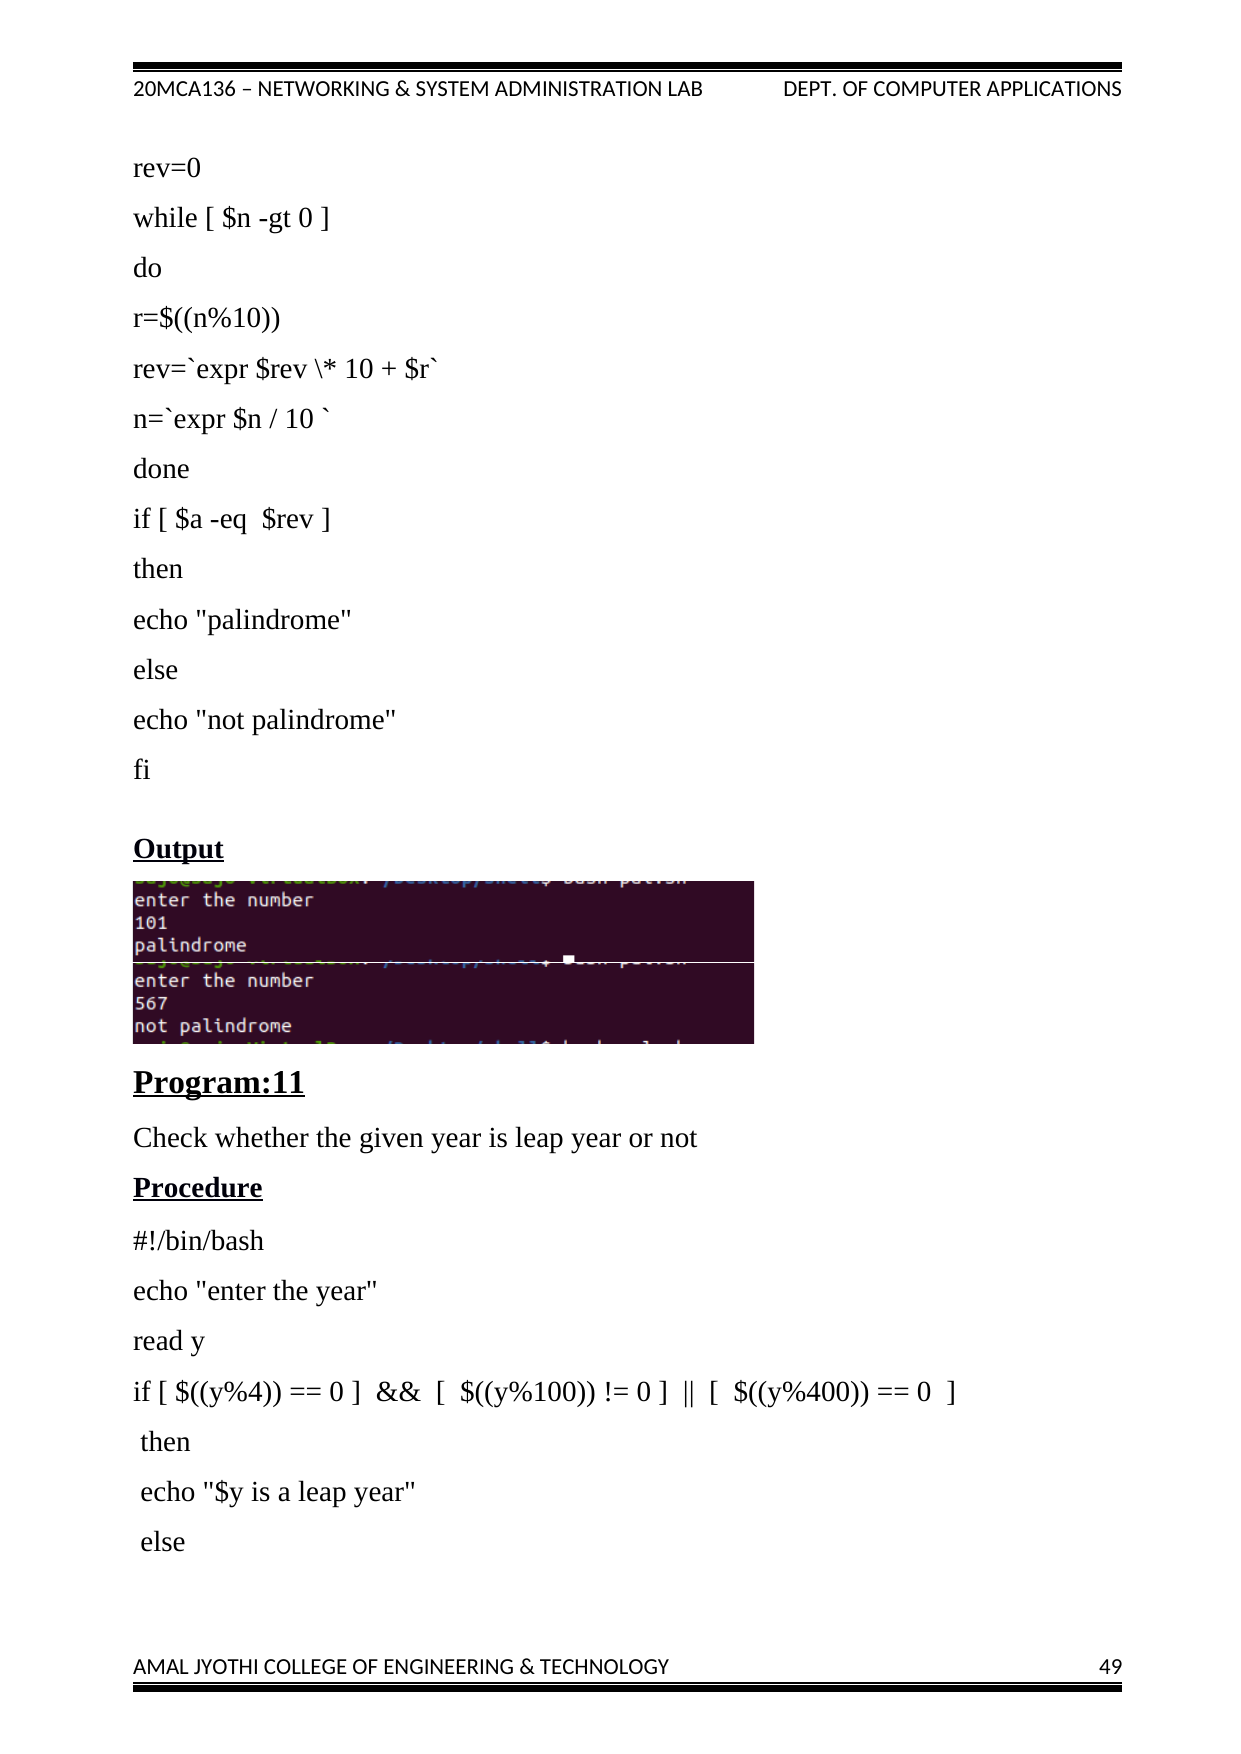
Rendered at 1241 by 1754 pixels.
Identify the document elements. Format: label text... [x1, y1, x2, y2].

text then [133, 1424, 1122, 1457]
text done [133, 451, 1122, 485]
text else [133, 652, 1122, 686]
picture [132, 963, 755, 1044]
text if [ $((y%4)) == 0 ] && [ $((y%100)) != 0 ] || [ $((y%400)) == 0 ] [133, 1374, 1122, 1407]
text echo "$y is a leap year" [133, 1474, 1122, 1508]
picture [132, 881, 755, 962]
text else [133, 1524, 1122, 1558]
text rev=`expr $rev \* 10 + $r` [133, 351, 1122, 384]
text while [ $n -gt 0 ] [133, 200, 1122, 234]
text echo "palindrome" [133, 602, 1122, 635]
text echo "not palindrome" [133, 702, 1122, 736]
text r=$((n%10)) [133, 301, 1122, 334]
text read y [133, 1323, 1122, 1357]
text Program:11 [133, 1062, 1122, 1100]
text #!/bin/bash [133, 1223, 1122, 1257]
text Check whether the given year is leap year or not [133, 1120, 1122, 1154]
text rev=0 [133, 150, 1122, 183]
text fi [133, 752, 1122, 786]
text n=`expr $n / 10 ` [133, 401, 1122, 434]
text do [133, 250, 1122, 284]
text Output [133, 831, 1122, 865]
text Procedure [133, 1170, 1122, 1204]
text then [133, 552, 1122, 585]
text if [ $a -eq $rev ] [133, 501, 1122, 535]
text echo "enter the year" [133, 1273, 1122, 1307]
